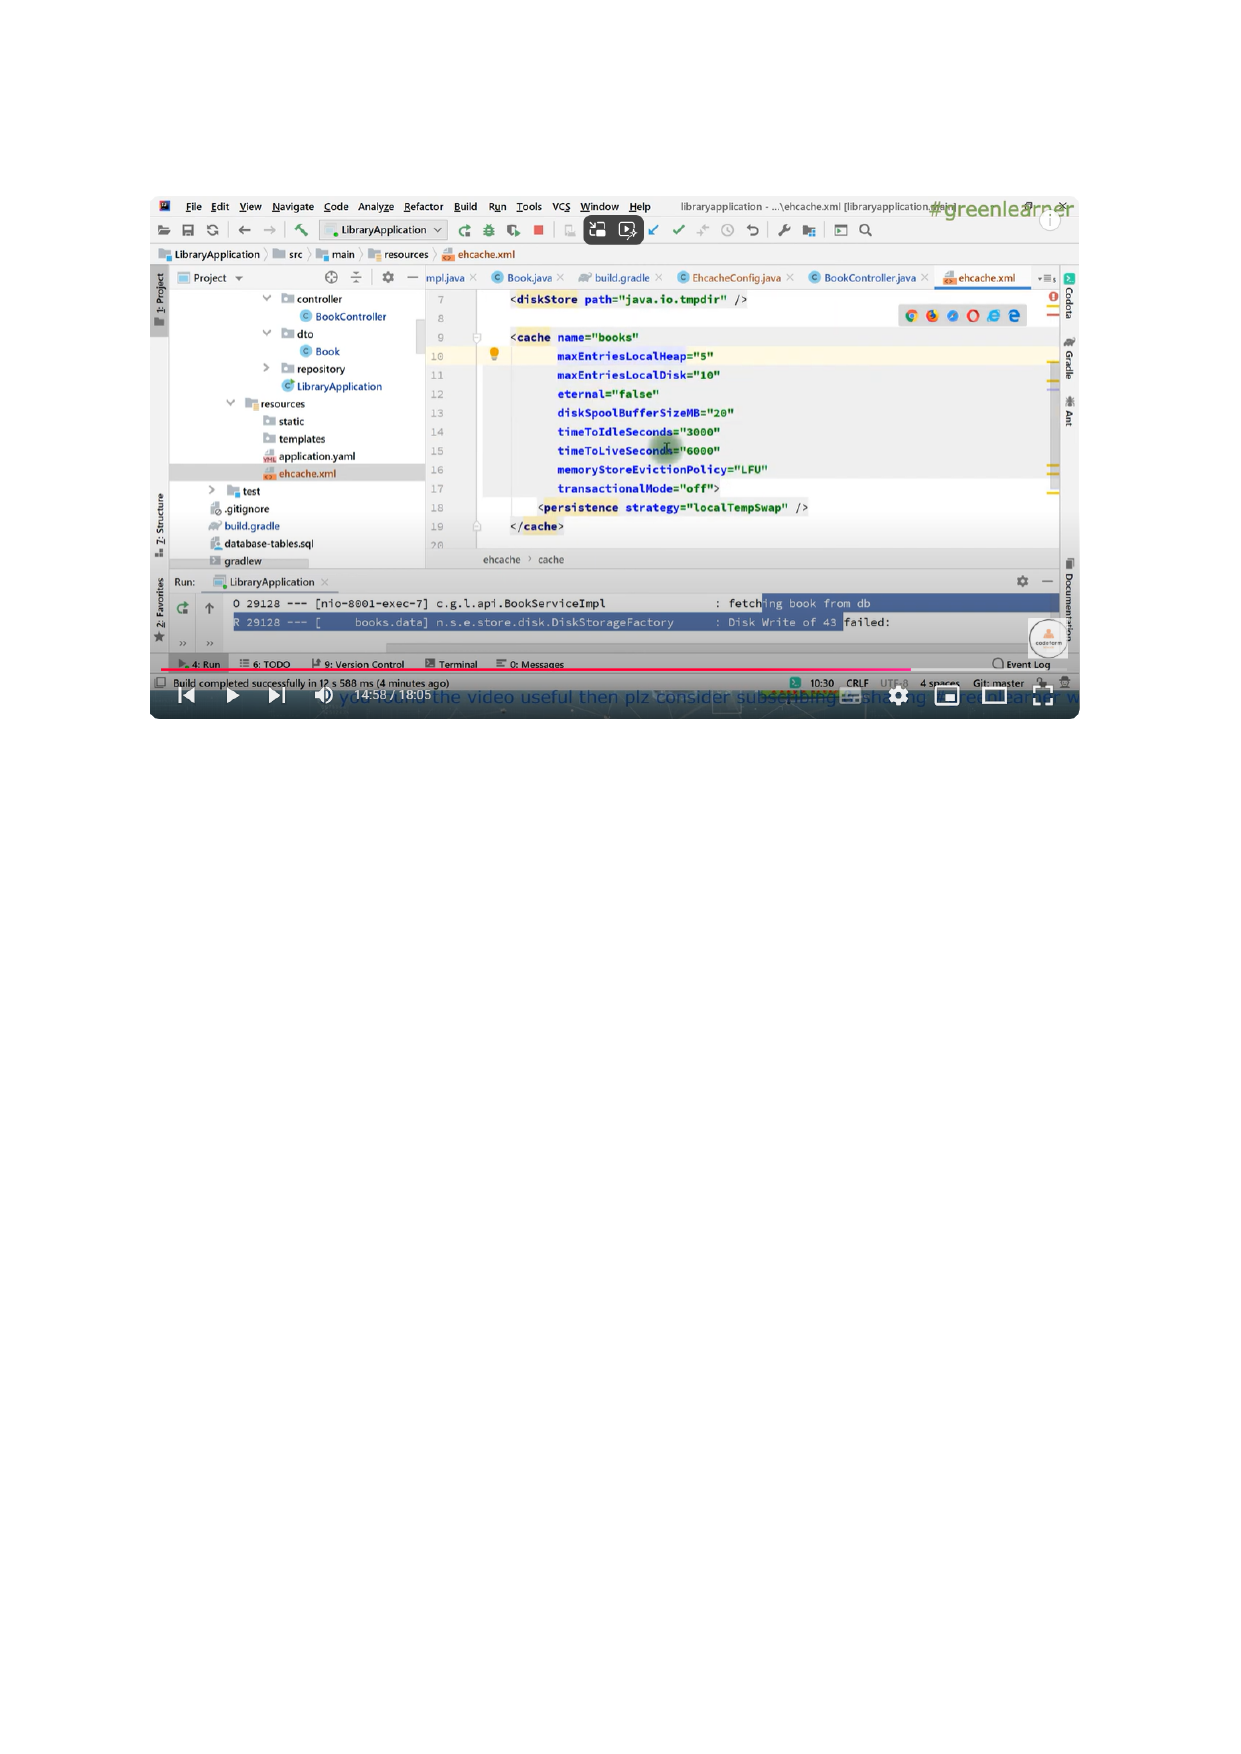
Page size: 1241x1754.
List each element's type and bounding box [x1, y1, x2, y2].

picture [150, 180, 1091, 719]
